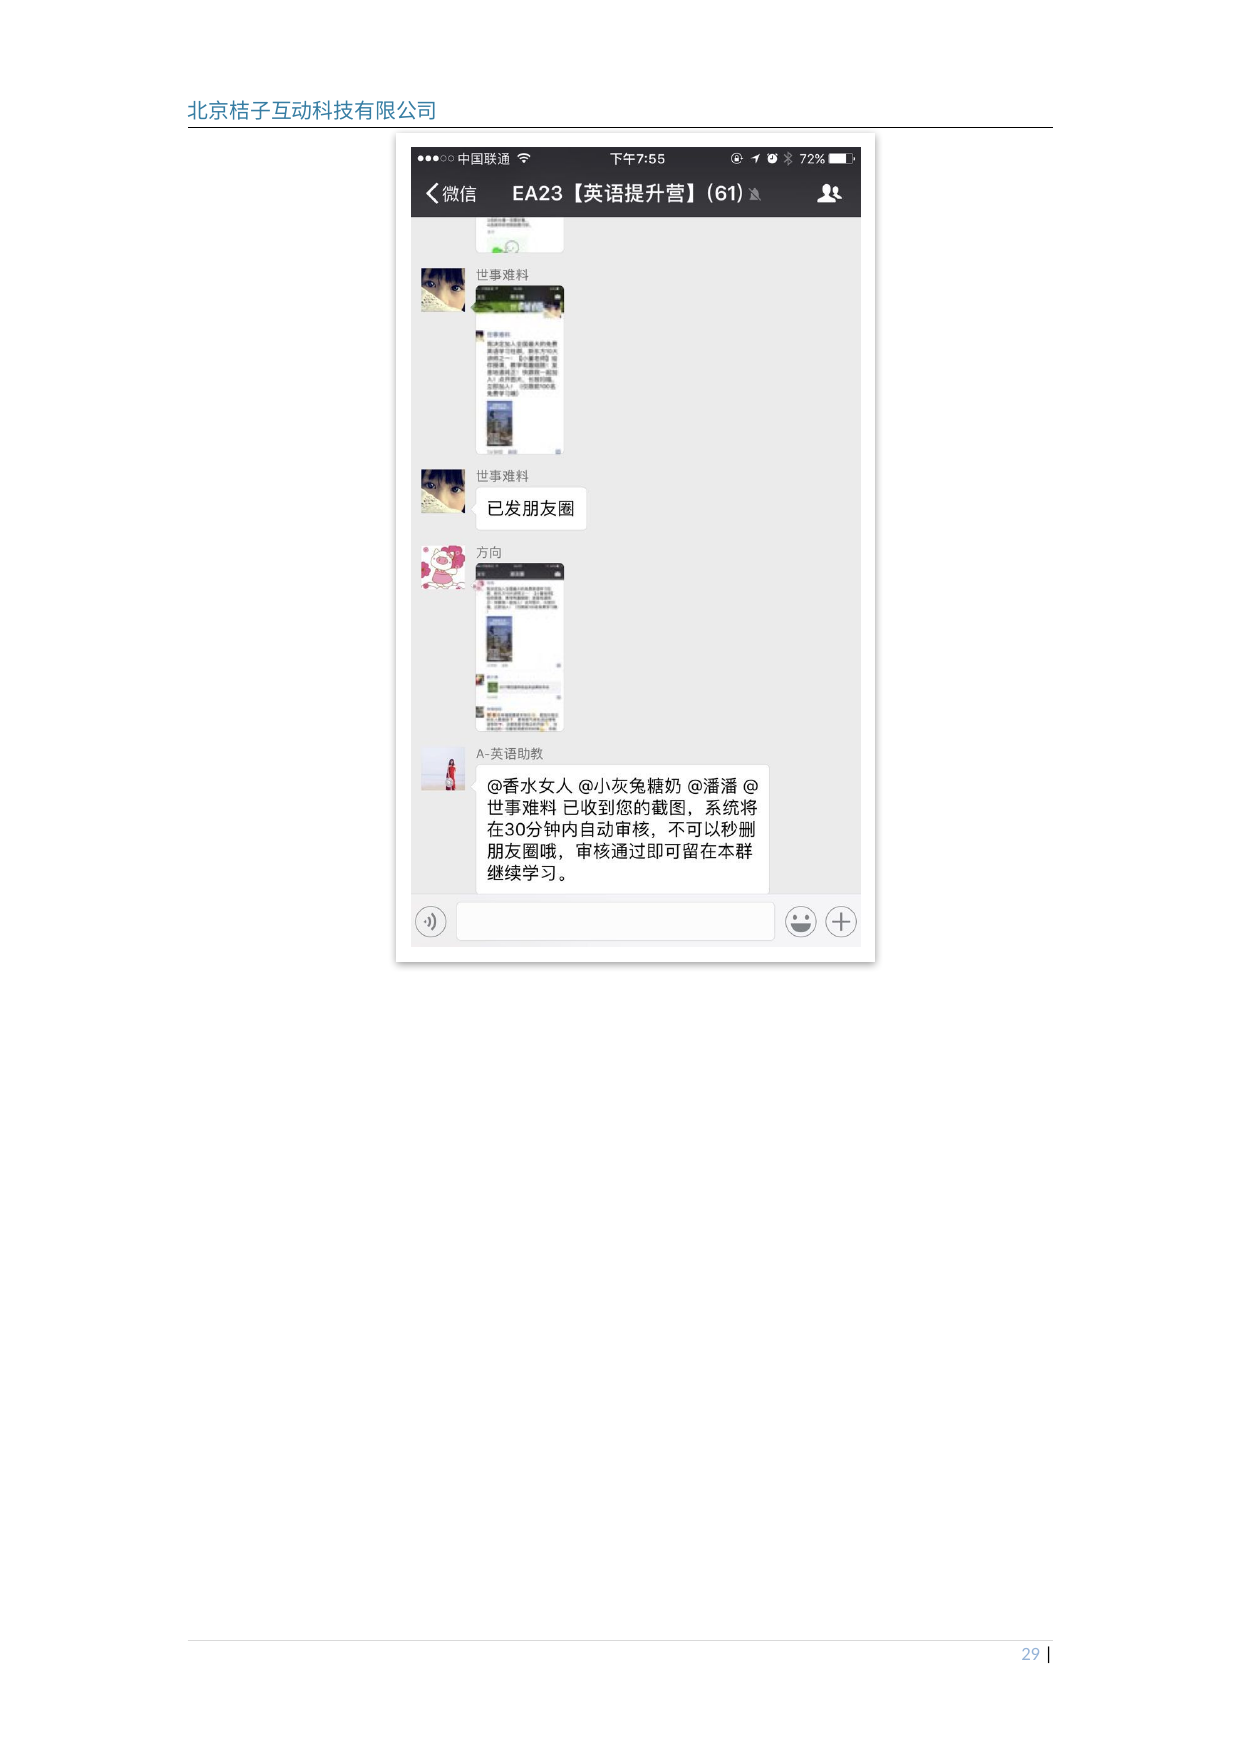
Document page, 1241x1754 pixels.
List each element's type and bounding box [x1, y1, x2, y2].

picture [411, 147, 861, 947]
